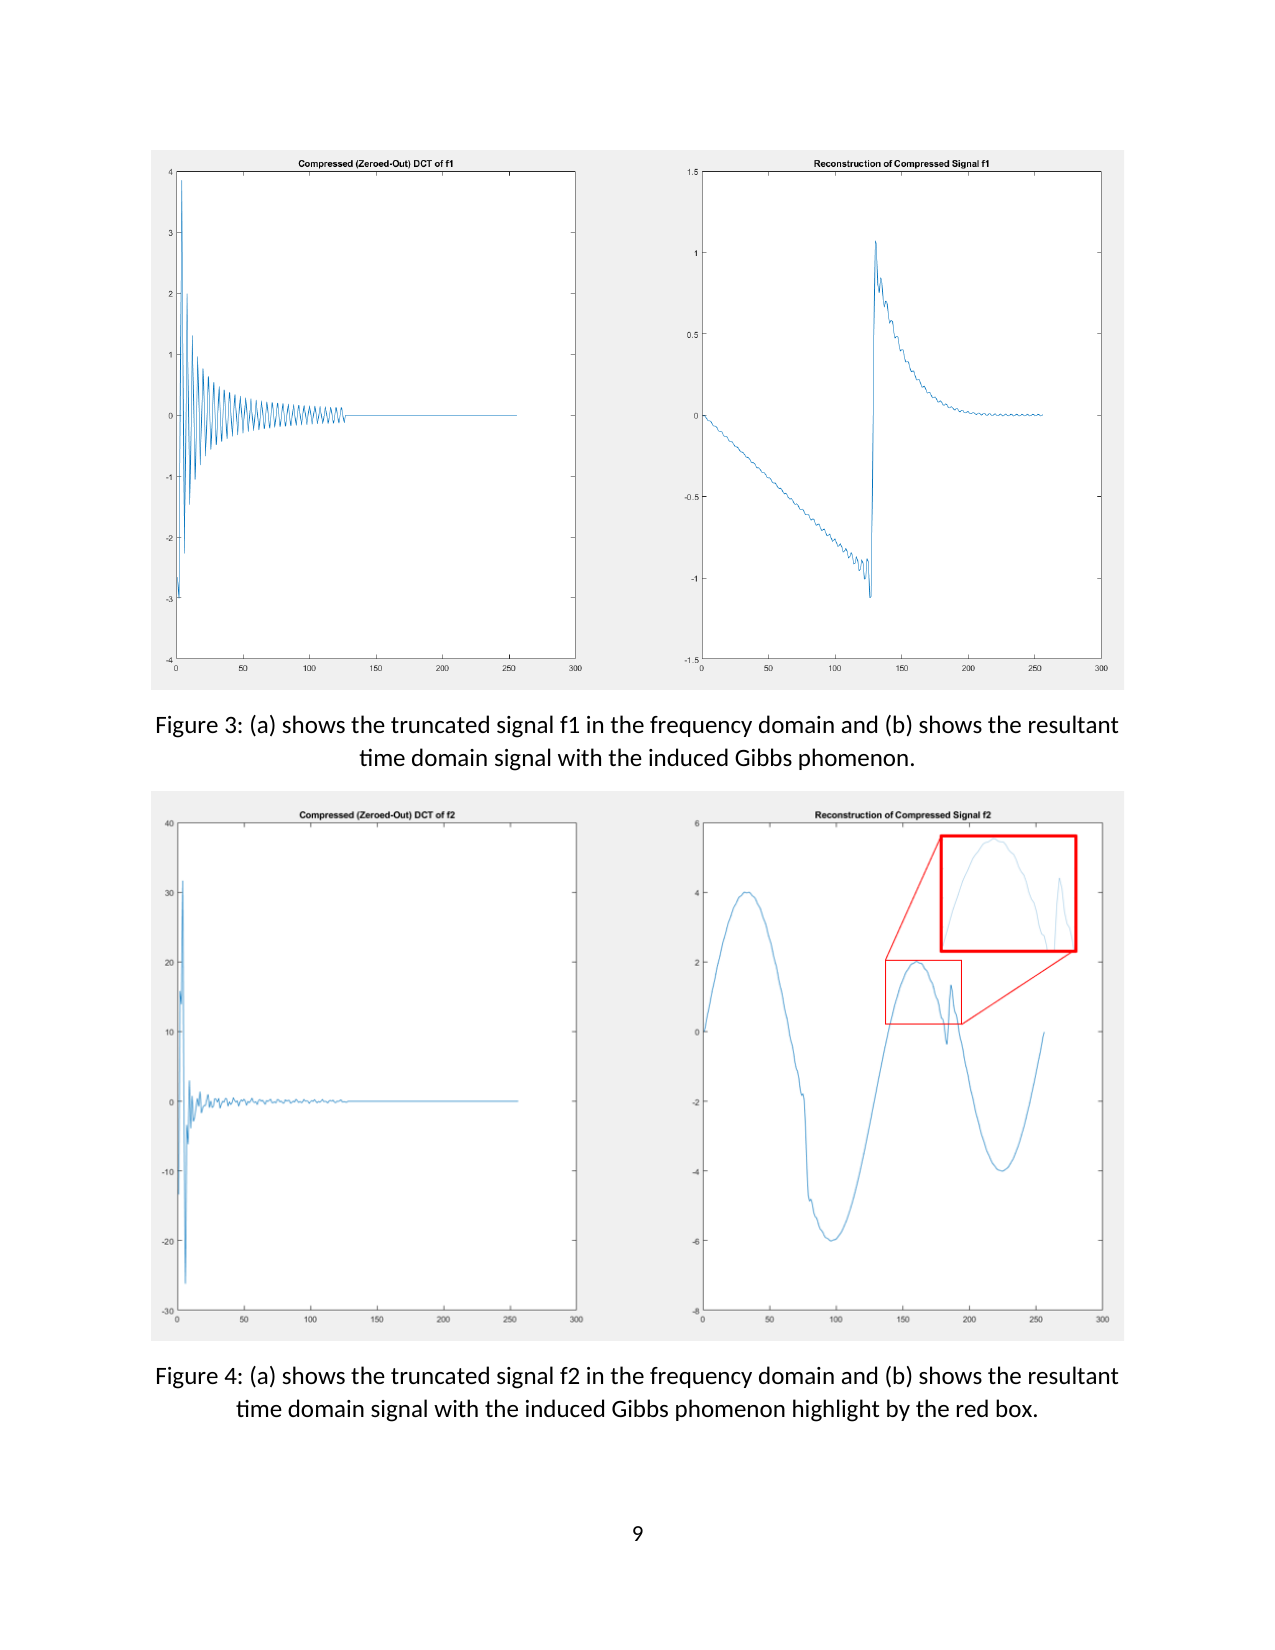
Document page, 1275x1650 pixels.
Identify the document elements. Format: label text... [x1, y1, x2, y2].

picture [151, 150, 1125, 690]
text Figure 3: (a) shows the truncated signal f1 in the frequency domain and (b) shows the resultant time domain signal with the induced Gibbs phomenon. [150, 709, 1125, 772]
text Figure 4: (a) shows the truncated signal f2 in the frequency domain and (b) shows the resultant time domain signal with the induced Gibbs phomenon highlight by the red box. [150, 1360, 1125, 1423]
picture [151, 791, 1125, 1341]
